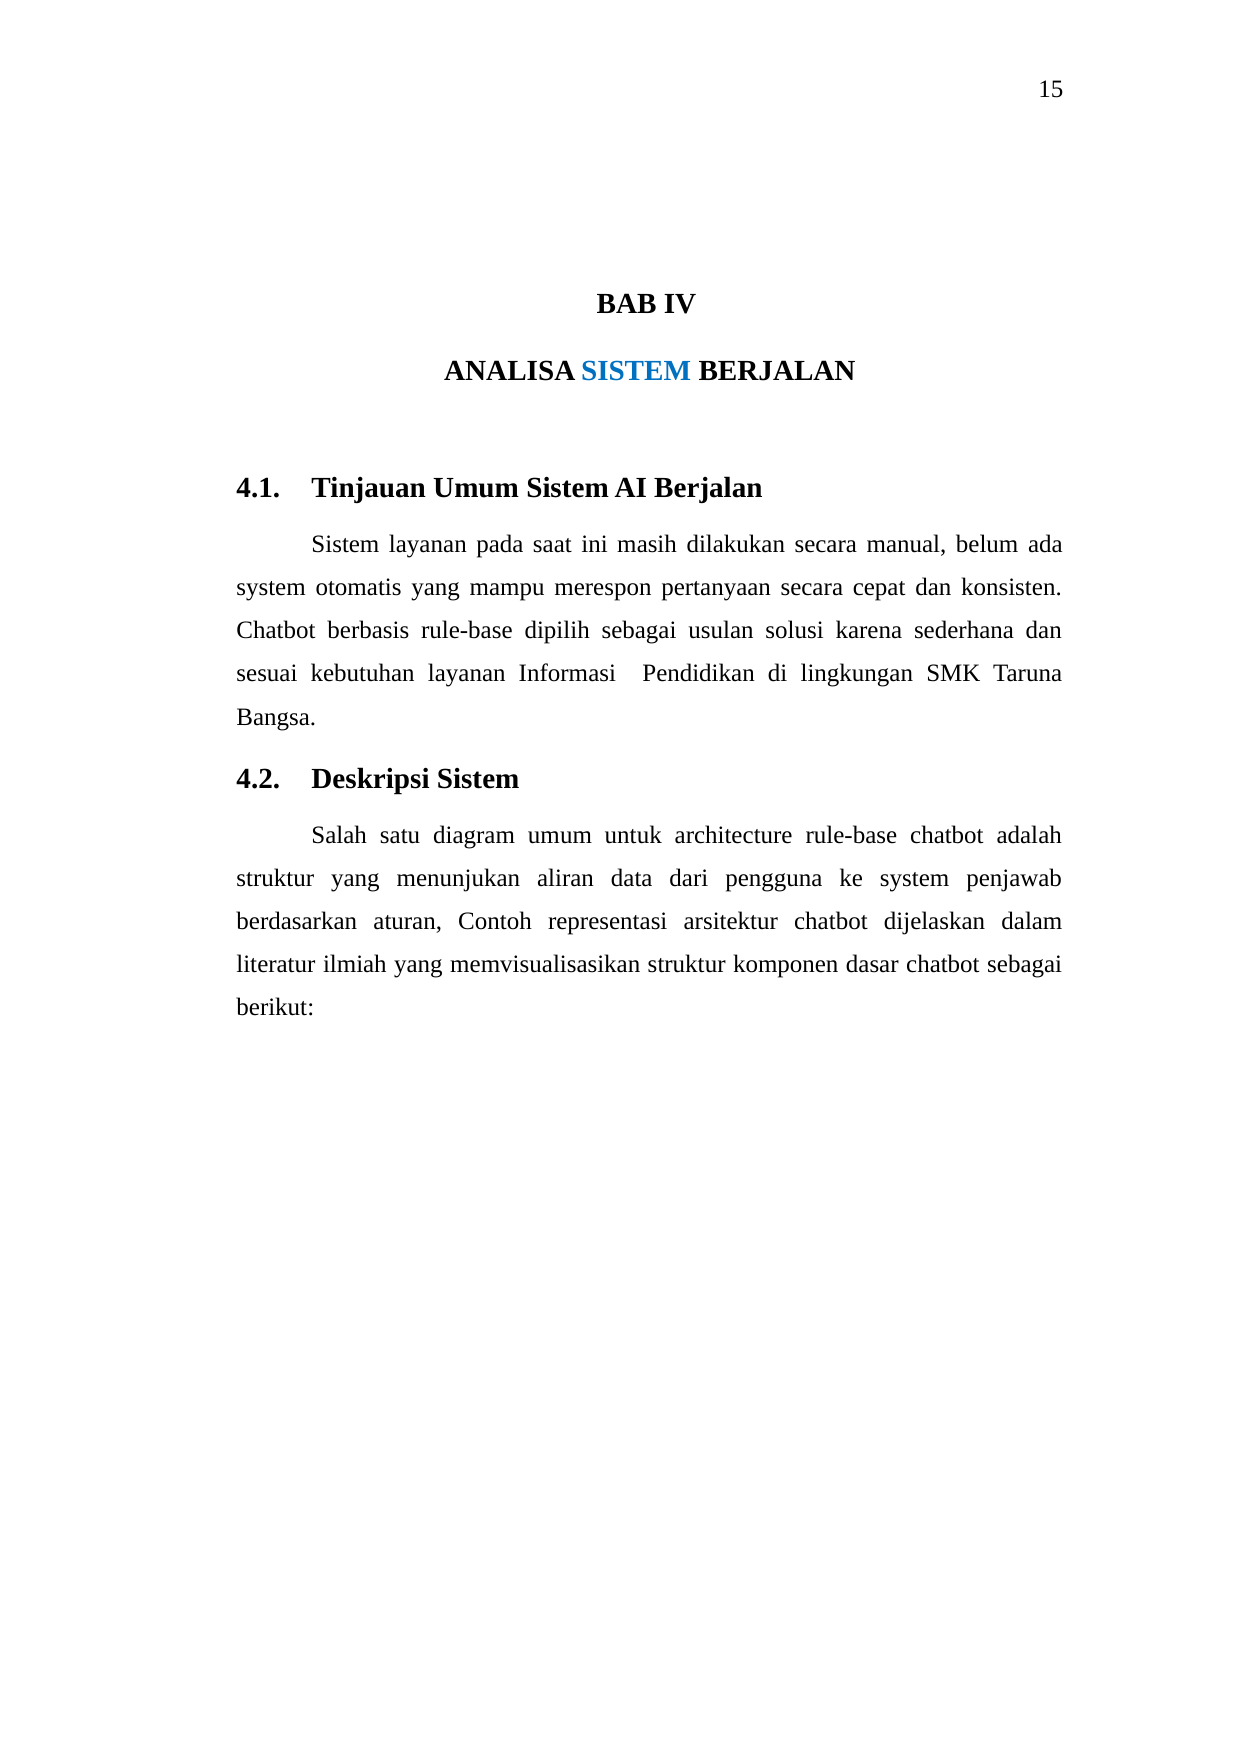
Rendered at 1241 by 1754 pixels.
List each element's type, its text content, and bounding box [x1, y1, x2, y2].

subtitle BAB IV ANALISA SISTEM BERJALAN [236, 286, 1063, 387]
text Sistem layanan pada saat ini masih dilakukan secara manual, belum ada system otomatis yang mampu merespon pertanyaan secara cepat dan konsisten. Chatbot berbasis rule-base dipilih sebagai usulan solusi karena sederhana dan sesuai kebutuhan layanan Informasi Pendidikan di lingkungan SMK Taruna Bangsa. [236, 529, 1063, 730]
text Tinjauan Umum Sistem AI Berjalan [236, 470, 1063, 504]
text Salah satu diagram umum untuk architecture rule-base chatbot adalah struktur yang menunjukan aliran data dari pengguna ke system penjawab berdasarkan aturan, Contoh representasi arsitektur chatbot dijelaskan dalam literatur ilmiah yang memvisualisasikan struktur komponen dasar chatbot sebagai berikut: [236, 820, 1063, 1021]
text Deskripsi Sistem [236, 761, 1063, 795]
